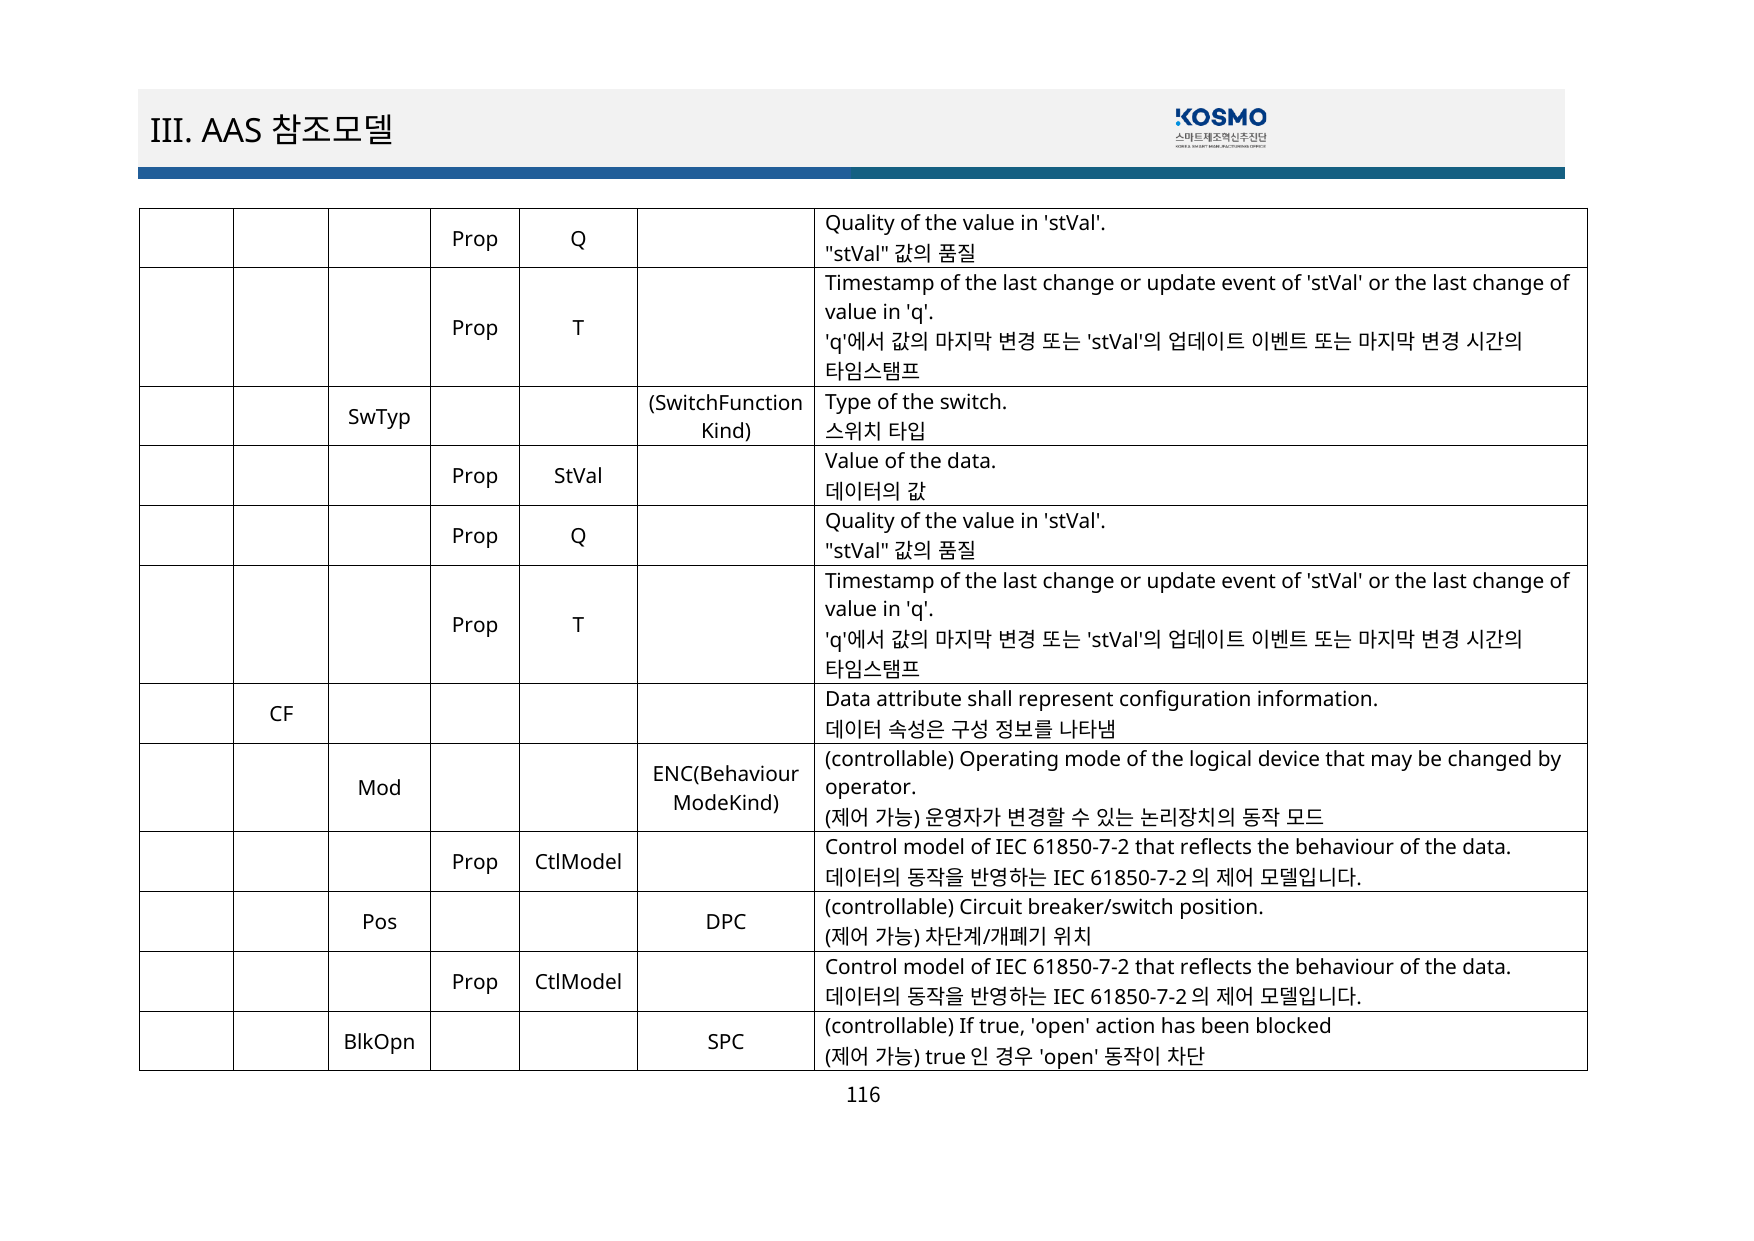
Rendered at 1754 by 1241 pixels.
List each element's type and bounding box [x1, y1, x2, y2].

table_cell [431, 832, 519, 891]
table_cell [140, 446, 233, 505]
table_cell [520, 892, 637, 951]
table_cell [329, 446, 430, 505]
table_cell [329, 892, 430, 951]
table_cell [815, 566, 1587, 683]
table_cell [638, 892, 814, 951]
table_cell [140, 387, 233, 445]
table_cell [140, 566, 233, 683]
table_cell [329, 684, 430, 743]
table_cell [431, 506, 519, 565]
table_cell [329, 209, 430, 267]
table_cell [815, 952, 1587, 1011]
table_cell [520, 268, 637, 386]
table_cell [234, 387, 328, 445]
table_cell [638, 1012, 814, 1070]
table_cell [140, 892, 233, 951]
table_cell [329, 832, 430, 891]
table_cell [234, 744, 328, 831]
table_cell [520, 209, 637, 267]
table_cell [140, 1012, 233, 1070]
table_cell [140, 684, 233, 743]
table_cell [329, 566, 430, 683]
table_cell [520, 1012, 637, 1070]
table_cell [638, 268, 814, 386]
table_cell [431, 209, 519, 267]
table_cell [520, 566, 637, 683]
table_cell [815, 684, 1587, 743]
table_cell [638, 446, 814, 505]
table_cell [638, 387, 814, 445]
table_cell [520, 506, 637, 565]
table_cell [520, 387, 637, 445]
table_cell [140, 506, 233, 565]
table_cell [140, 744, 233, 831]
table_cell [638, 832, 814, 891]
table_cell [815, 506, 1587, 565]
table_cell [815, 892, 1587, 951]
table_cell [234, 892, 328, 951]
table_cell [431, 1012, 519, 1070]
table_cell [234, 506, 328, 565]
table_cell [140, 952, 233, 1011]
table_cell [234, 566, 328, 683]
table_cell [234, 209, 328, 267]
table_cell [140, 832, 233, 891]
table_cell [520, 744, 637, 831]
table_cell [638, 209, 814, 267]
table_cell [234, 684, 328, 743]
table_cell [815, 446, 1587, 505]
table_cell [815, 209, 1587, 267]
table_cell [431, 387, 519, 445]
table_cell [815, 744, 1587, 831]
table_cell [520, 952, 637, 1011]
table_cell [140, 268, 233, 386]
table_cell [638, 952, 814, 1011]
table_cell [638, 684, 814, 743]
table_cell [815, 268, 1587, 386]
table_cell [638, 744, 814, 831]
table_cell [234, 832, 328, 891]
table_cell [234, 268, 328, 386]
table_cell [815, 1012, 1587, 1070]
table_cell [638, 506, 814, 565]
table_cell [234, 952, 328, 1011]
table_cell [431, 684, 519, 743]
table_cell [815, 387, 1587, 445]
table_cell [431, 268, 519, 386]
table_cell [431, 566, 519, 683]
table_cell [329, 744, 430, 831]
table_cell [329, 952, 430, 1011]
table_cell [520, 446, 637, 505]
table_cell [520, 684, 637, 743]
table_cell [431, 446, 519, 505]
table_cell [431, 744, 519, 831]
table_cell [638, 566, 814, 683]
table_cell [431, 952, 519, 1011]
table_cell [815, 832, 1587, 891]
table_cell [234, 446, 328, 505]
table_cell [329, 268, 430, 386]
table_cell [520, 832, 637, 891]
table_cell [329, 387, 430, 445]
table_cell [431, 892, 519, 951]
picture [1175, 108, 1267, 148]
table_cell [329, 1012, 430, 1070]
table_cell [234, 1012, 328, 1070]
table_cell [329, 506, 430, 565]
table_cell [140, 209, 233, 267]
